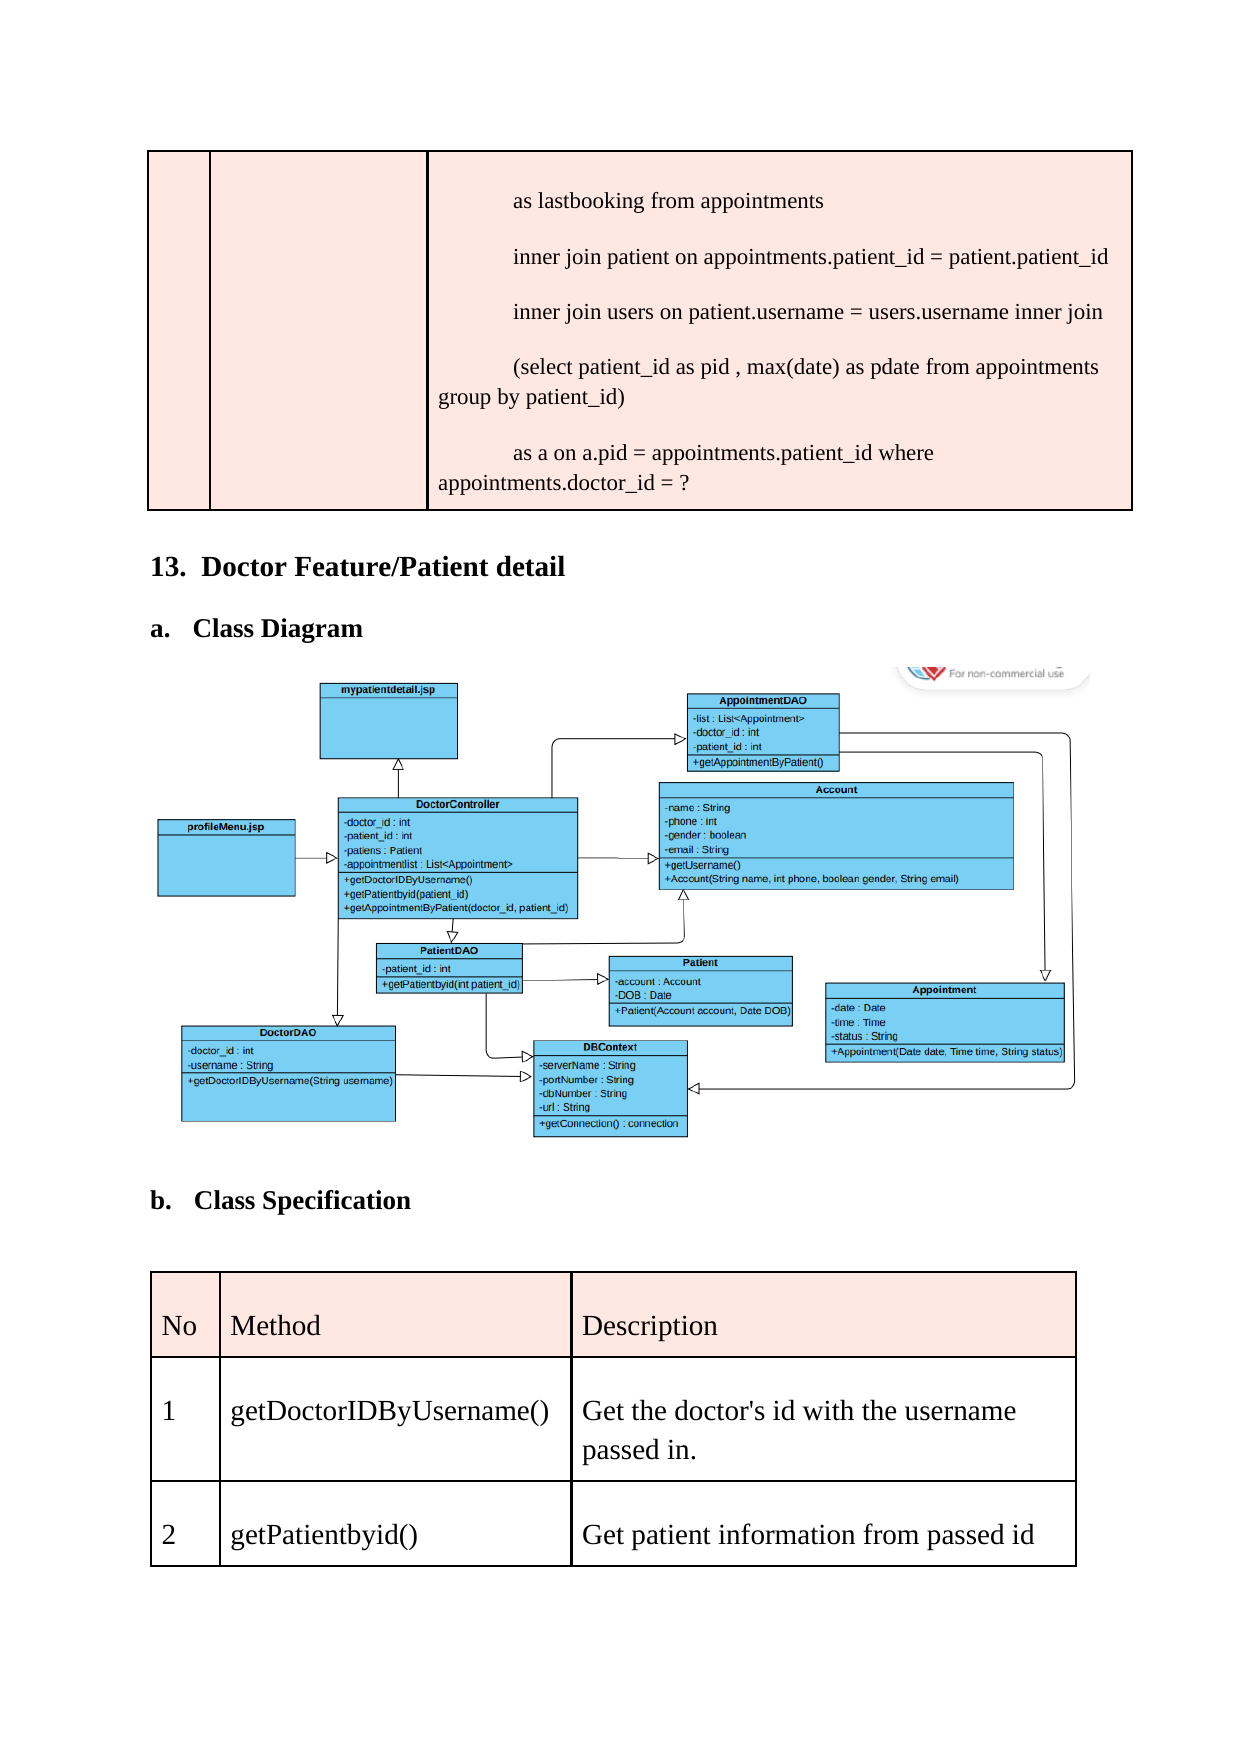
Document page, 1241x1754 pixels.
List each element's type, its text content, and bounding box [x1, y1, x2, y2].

table_cell 1 2 [149, 152, 209, 509]
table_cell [211, 152, 426, 509]
table_cell Get patient information from passed id [573, 1482, 1075, 1565]
subtitle b. Class Specification [150, 1184, 1090, 1215]
table_cell 1 [152, 1358, 219, 1480]
table_header Method [221, 1273, 570, 1356]
table_cell getPatientbyid() [221, 1482, 570, 1565]
table_cell Get the doctor's id with the username passed in. [573, 1358, 1075, 1480]
subtitle 13. Doctor Feature/Patient detail [150, 549, 1090, 582]
picture [150, 667, 1091, 1152]
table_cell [429, 152, 1131, 509]
table_header Description [573, 1273, 1075, 1356]
table_header No [152, 1273, 219, 1356]
table_cell getDoctorIDByUsername() [221, 1358, 570, 1480]
subtitle a. Class Diagram [150, 612, 1090, 643]
table_cell 2 [152, 1482, 219, 1565]
